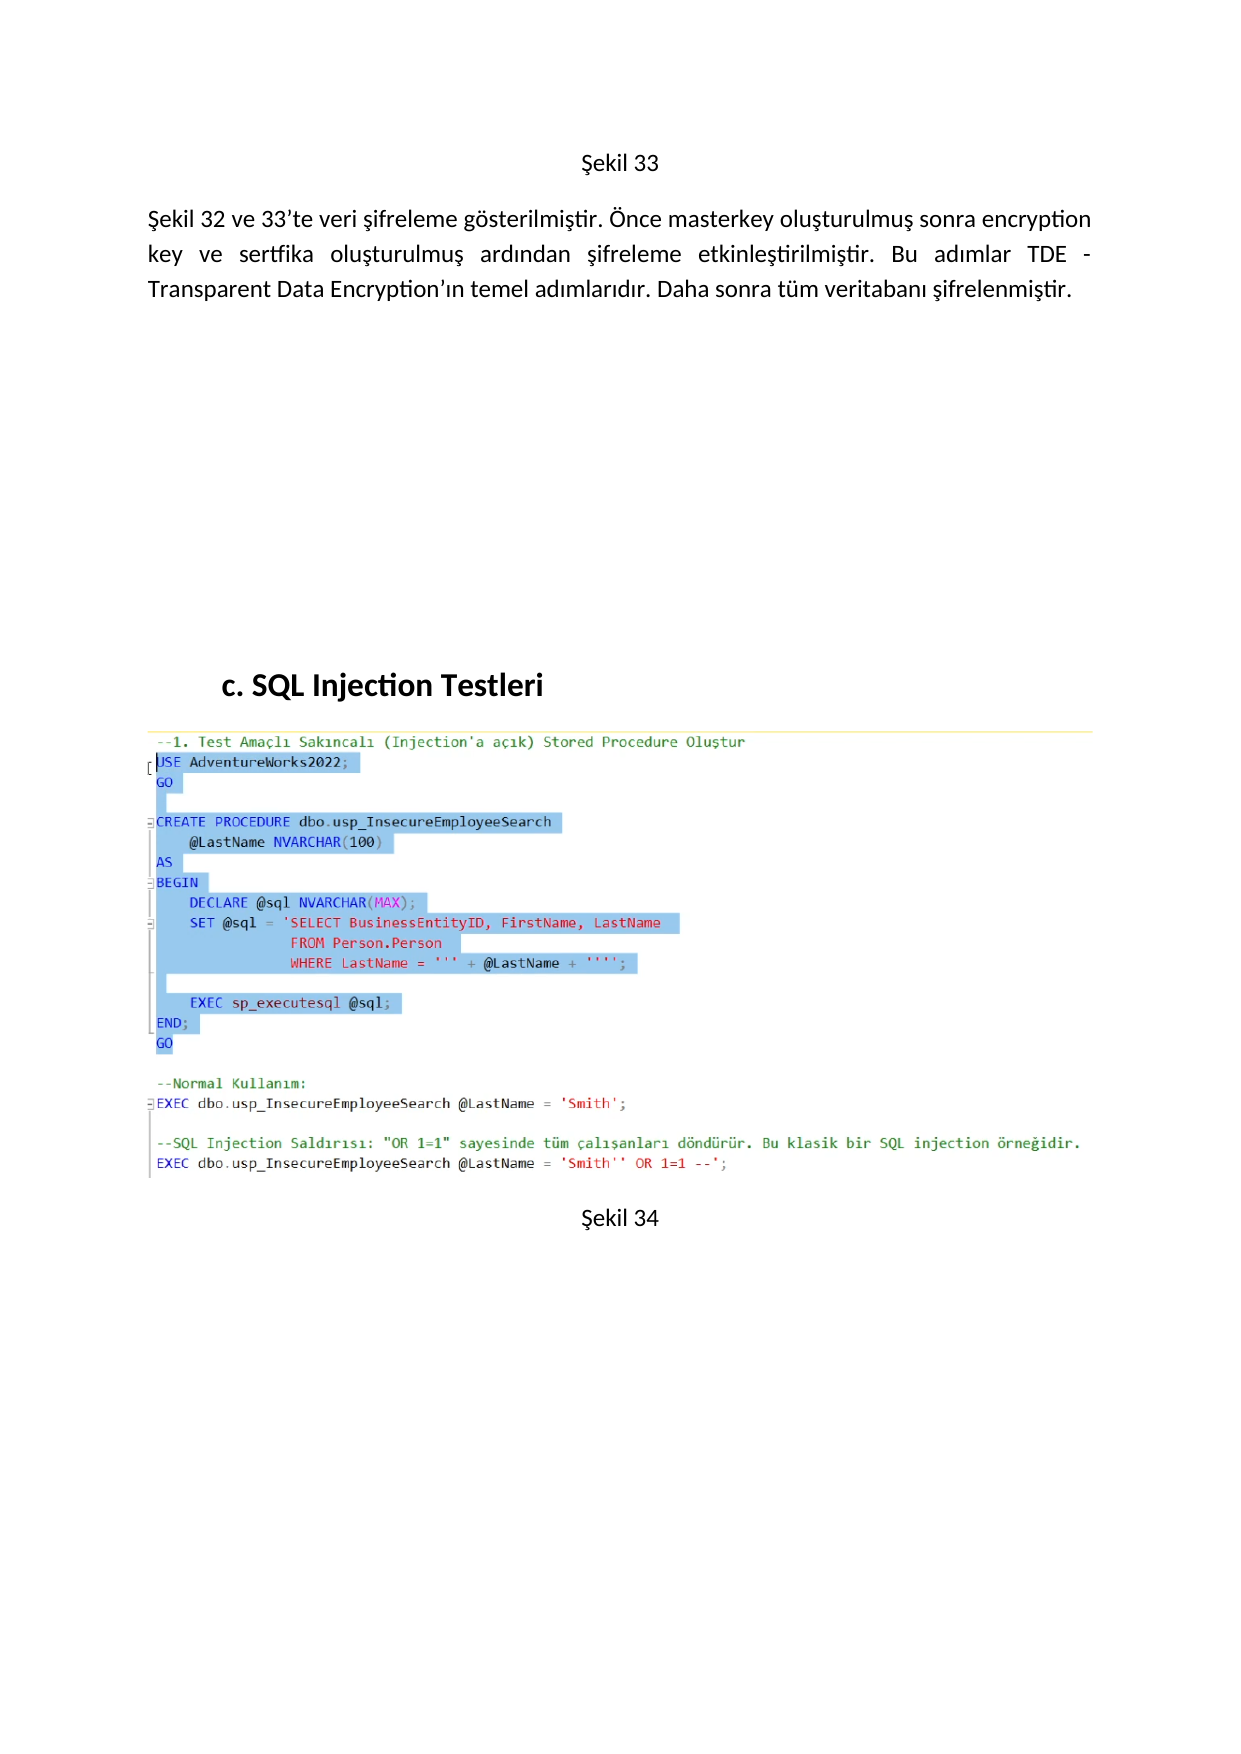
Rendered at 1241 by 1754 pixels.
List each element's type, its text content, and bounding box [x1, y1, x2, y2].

text Şekil 34 [148, 1202, 1093, 1233]
text Şekil 33 [148, 148, 1093, 178]
text c. SQL Injection Testleri [148, 664, 1093, 705]
picture [147, 731, 1093, 1178]
text Şekil 32 ve 33’te veri şifreleme gösterilmiştir. Önce masterkey oluşturulmuş sonra encryption key ve sertfika oluşturulmuş ardından şifreleme etkinleştirilmiştir. Bu adımlar TDE - Transparent Data Encryption’ın temel adımlarıdır. Daha sonra tüm veritabanı şifrelenmiştir. [148, 203, 1093, 304]
